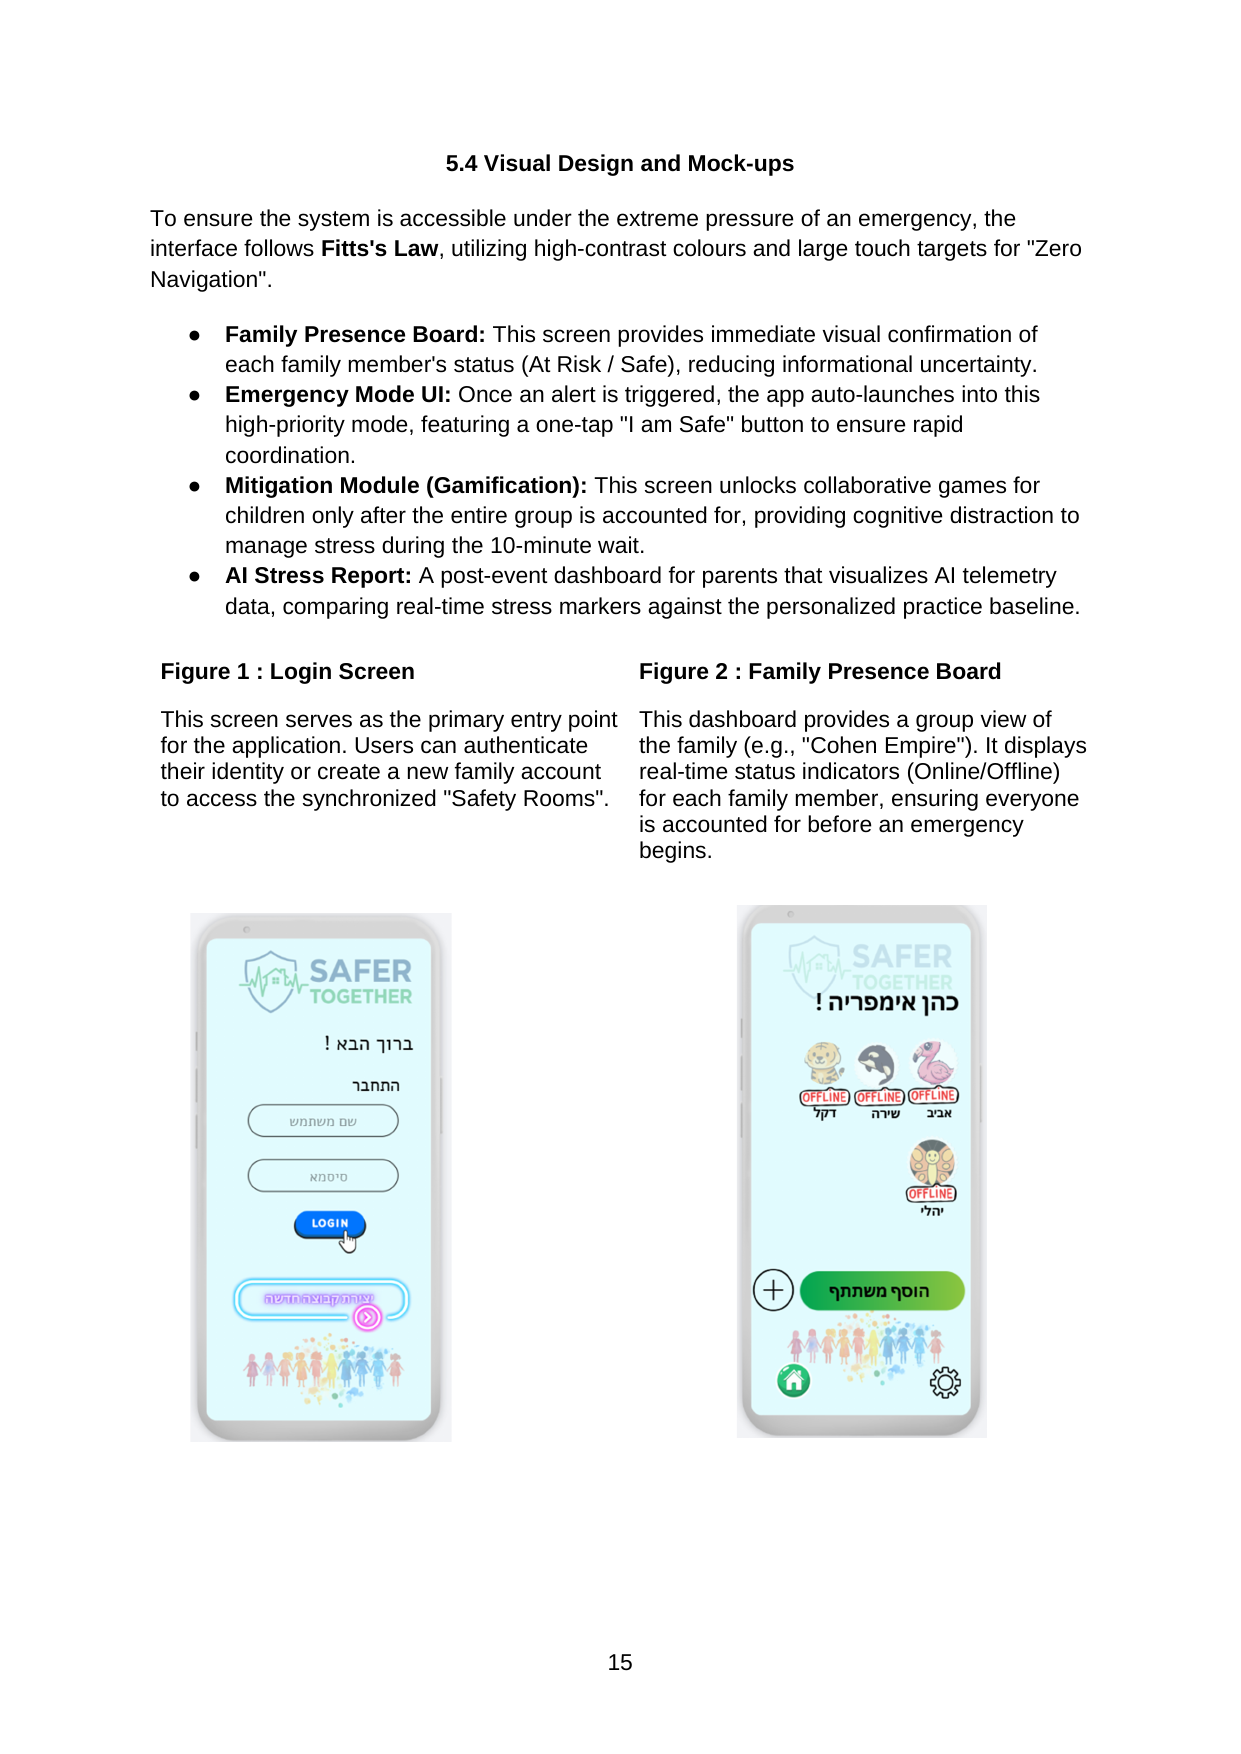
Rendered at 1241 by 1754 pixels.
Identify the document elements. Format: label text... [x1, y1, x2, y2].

list Emergency Mode UI: Once an alert is triggered, the app auto-launches into this high-priority mode, featuring a one-tap "I am Safe" button to ensure rapid coordination. [187, 381, 1090, 468]
subtitle 5.4 Visual Design and Mock-ups [150, 150, 1090, 176]
table_cell This dashboard provides a group view of the family (e.g., "Cohen Empire"). It displays real-time status indicators (Online/Offline) for each family member, ensuring everyone is accounted for before an emergency begins. [629, 695, 1099, 874]
table_cell This screen serves as the primary entry point for the application. Users can authenticate their identity or create a new family account to access the synchronized "Safety Rooms". [150, 695, 628, 874]
list Mitigation Module (Gamification): This screen unlocks collaborative games for children only after the entire group is accounted for, providing cognitive distraction to manage stress during the 10-minute wait. [187, 472, 1090, 559]
picture [736, 905, 987, 1438]
table_header Figure 1 : Login Screen [150, 648, 628, 695]
text To ensure the system is accessible under the extreme pressure of an emergency, the interface follows Fitts's Law, utilizing high-contrast colours and large touch targets for "Zero Navigation". [150, 205, 1090, 292]
picture [190, 913, 452, 1442]
list AI Stress Report: A post-event dashboard for parents that visualizes AI telemetry data, comparing real-time stress markers against the personalized practice baseline. [187, 562, 1090, 619]
list Family Presence Board: This screen provides immediate visual confirmation of each family member's status (At Risk / Safe), reducing informational uncertainty. [187, 321, 1090, 377]
table_header Figure 2 : Family Presence Board [629, 648, 1099, 695]
